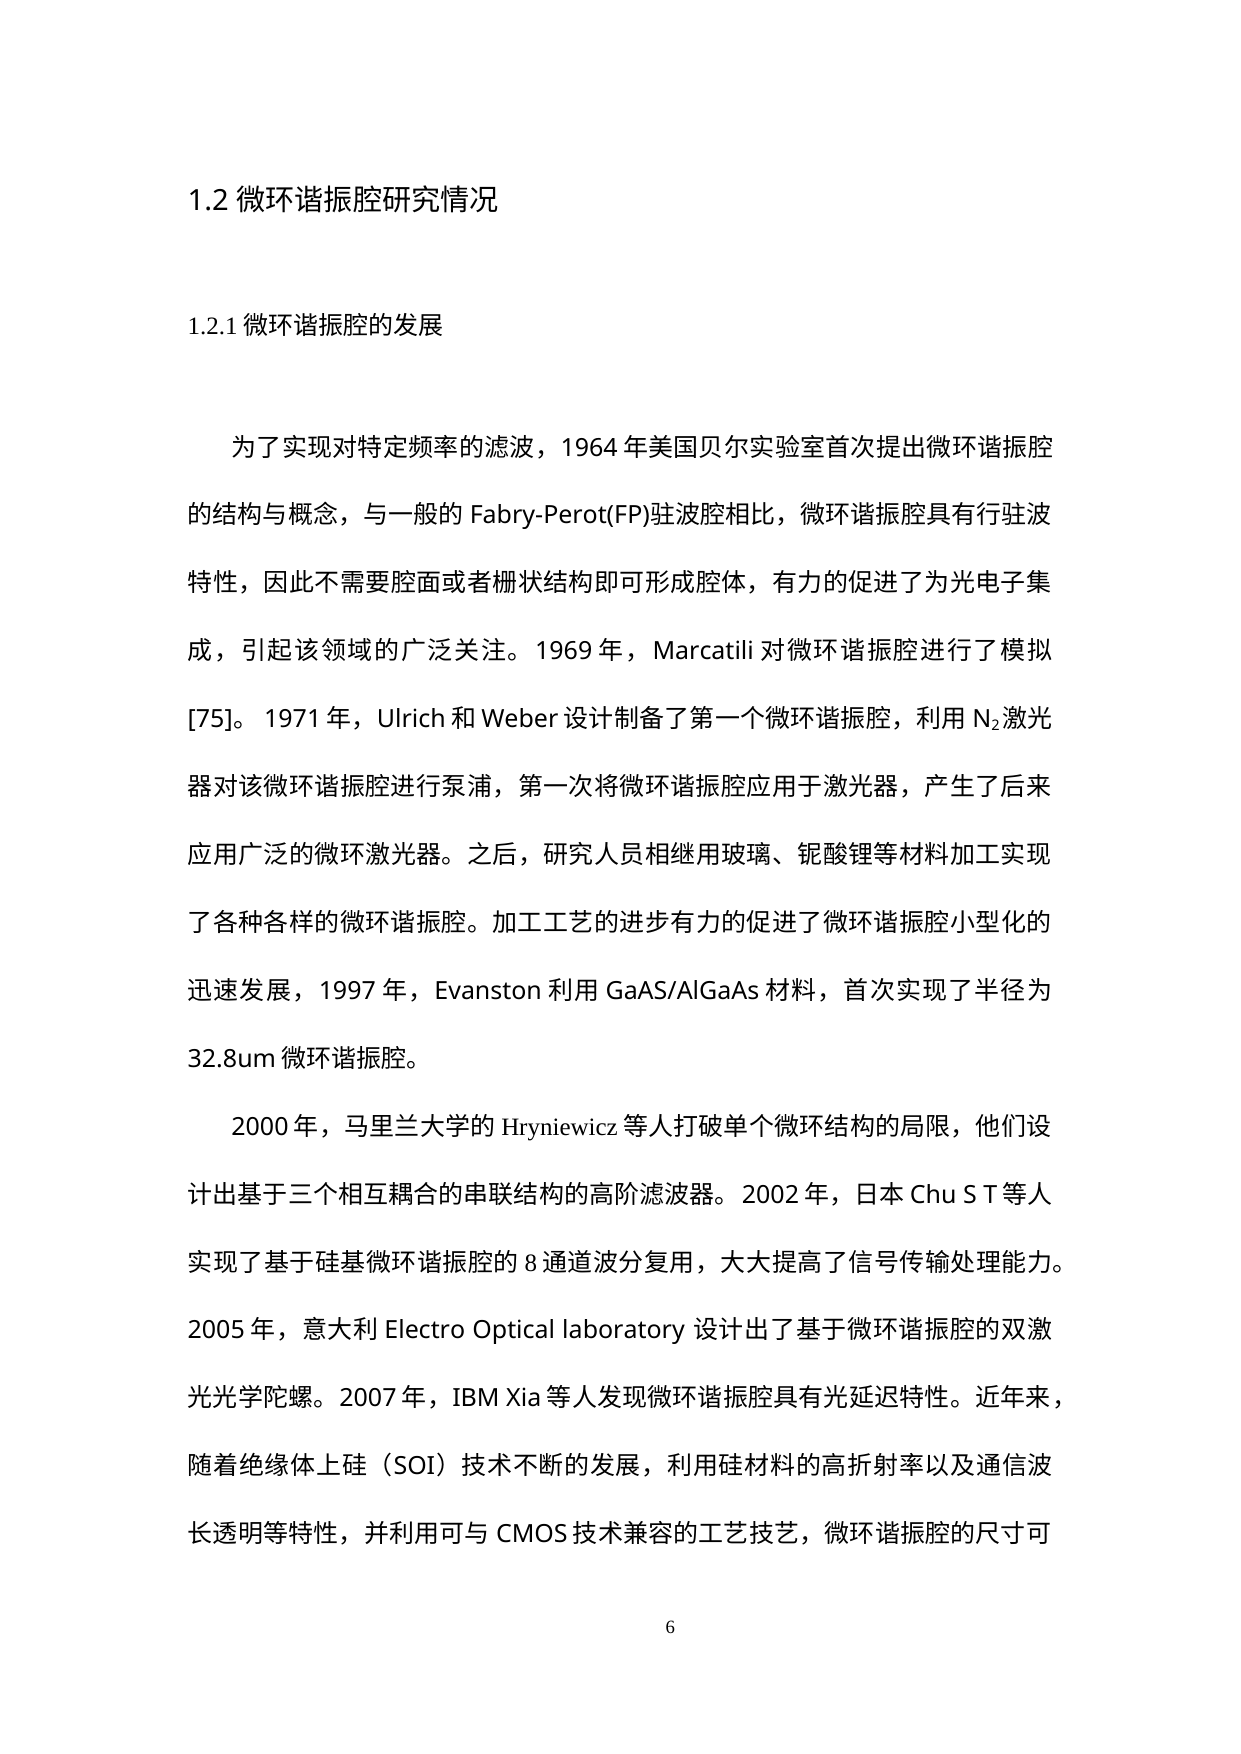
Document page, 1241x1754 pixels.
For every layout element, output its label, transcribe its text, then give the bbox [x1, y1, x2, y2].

text 为了实现对特定频率的滤波，1964年美国贝尔实验室首次提出微环谐振腔的结构与概念，与一般的Fabry-Perot(FP)驻波腔相比，微环谐振腔具有行驻波特性，因此不需要腔面或者栅状结构即可形成腔体，有力的促进了为光电子集成，引起该领域的广泛关注。1969年，Marcatili对微环谐振腔进行了模拟[75]。 1971年，Ulrich和Weber设计制备了第一个微环谐振腔，利用N2激光器对该微环谐振腔进行泵浦，第一次将微环谐振腔应用于激光器，产生了后来应用广泛的微环激光器。之后，研究人员相继用玻璃、铌酸锂等材料加工实现了各种各样的微环谐振腔。加工工艺的进步有力的促进了微环谐振腔小型化的迅速发展，1997年，Evanston利用GaAS/AlGaAs材料，首次实现了半径为32.8um微环谐振腔。 [187, 411, 1053, 1090]
subtitle 1.2.1 微环谐振腔的发展 [187, 290, 1053, 358]
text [187, 1090, 1053, 1566]
subtitle 1.2 微环谐振腔研究情况 [187, 164, 1053, 232]
